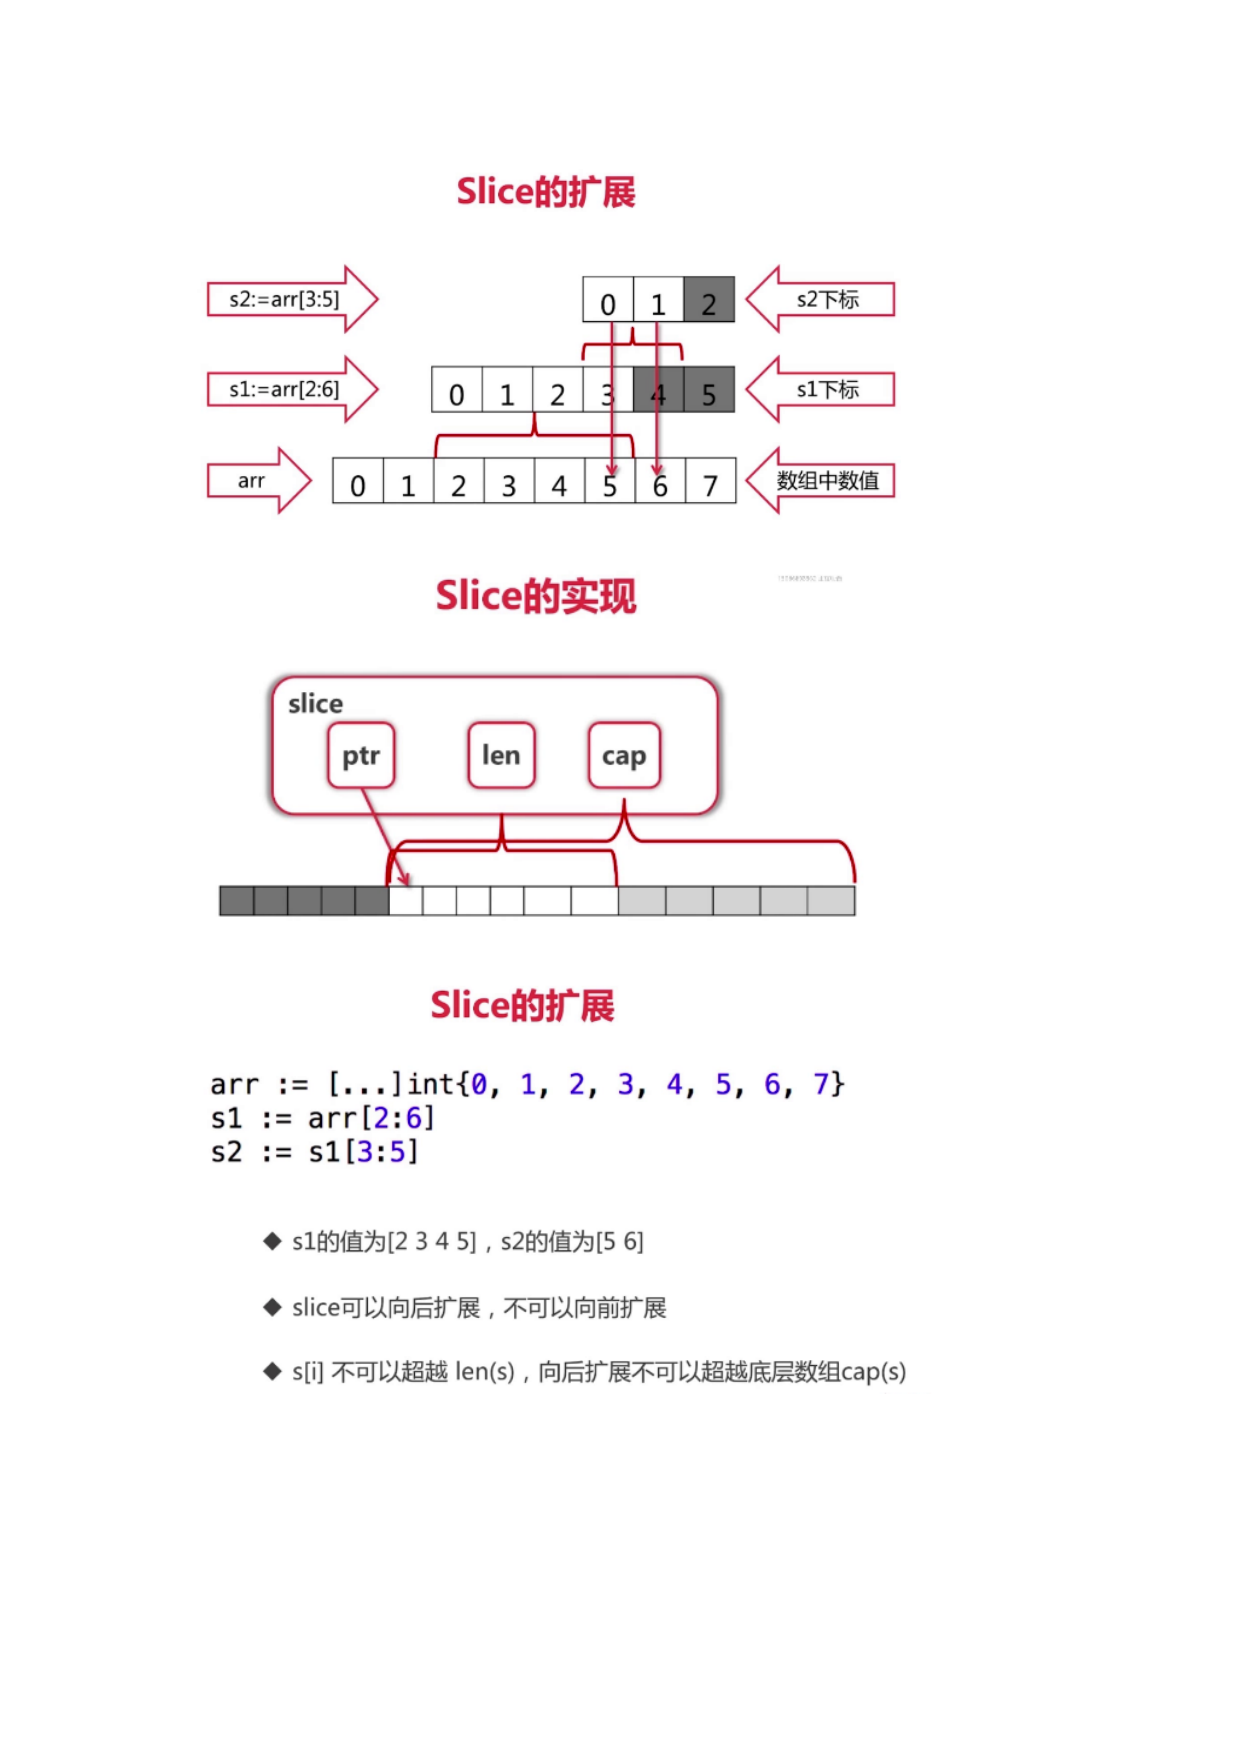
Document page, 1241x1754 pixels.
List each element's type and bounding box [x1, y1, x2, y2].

picture [187, 974, 932, 1394]
picture [187, 162, 929, 534]
picture [187, 552, 879, 946]
